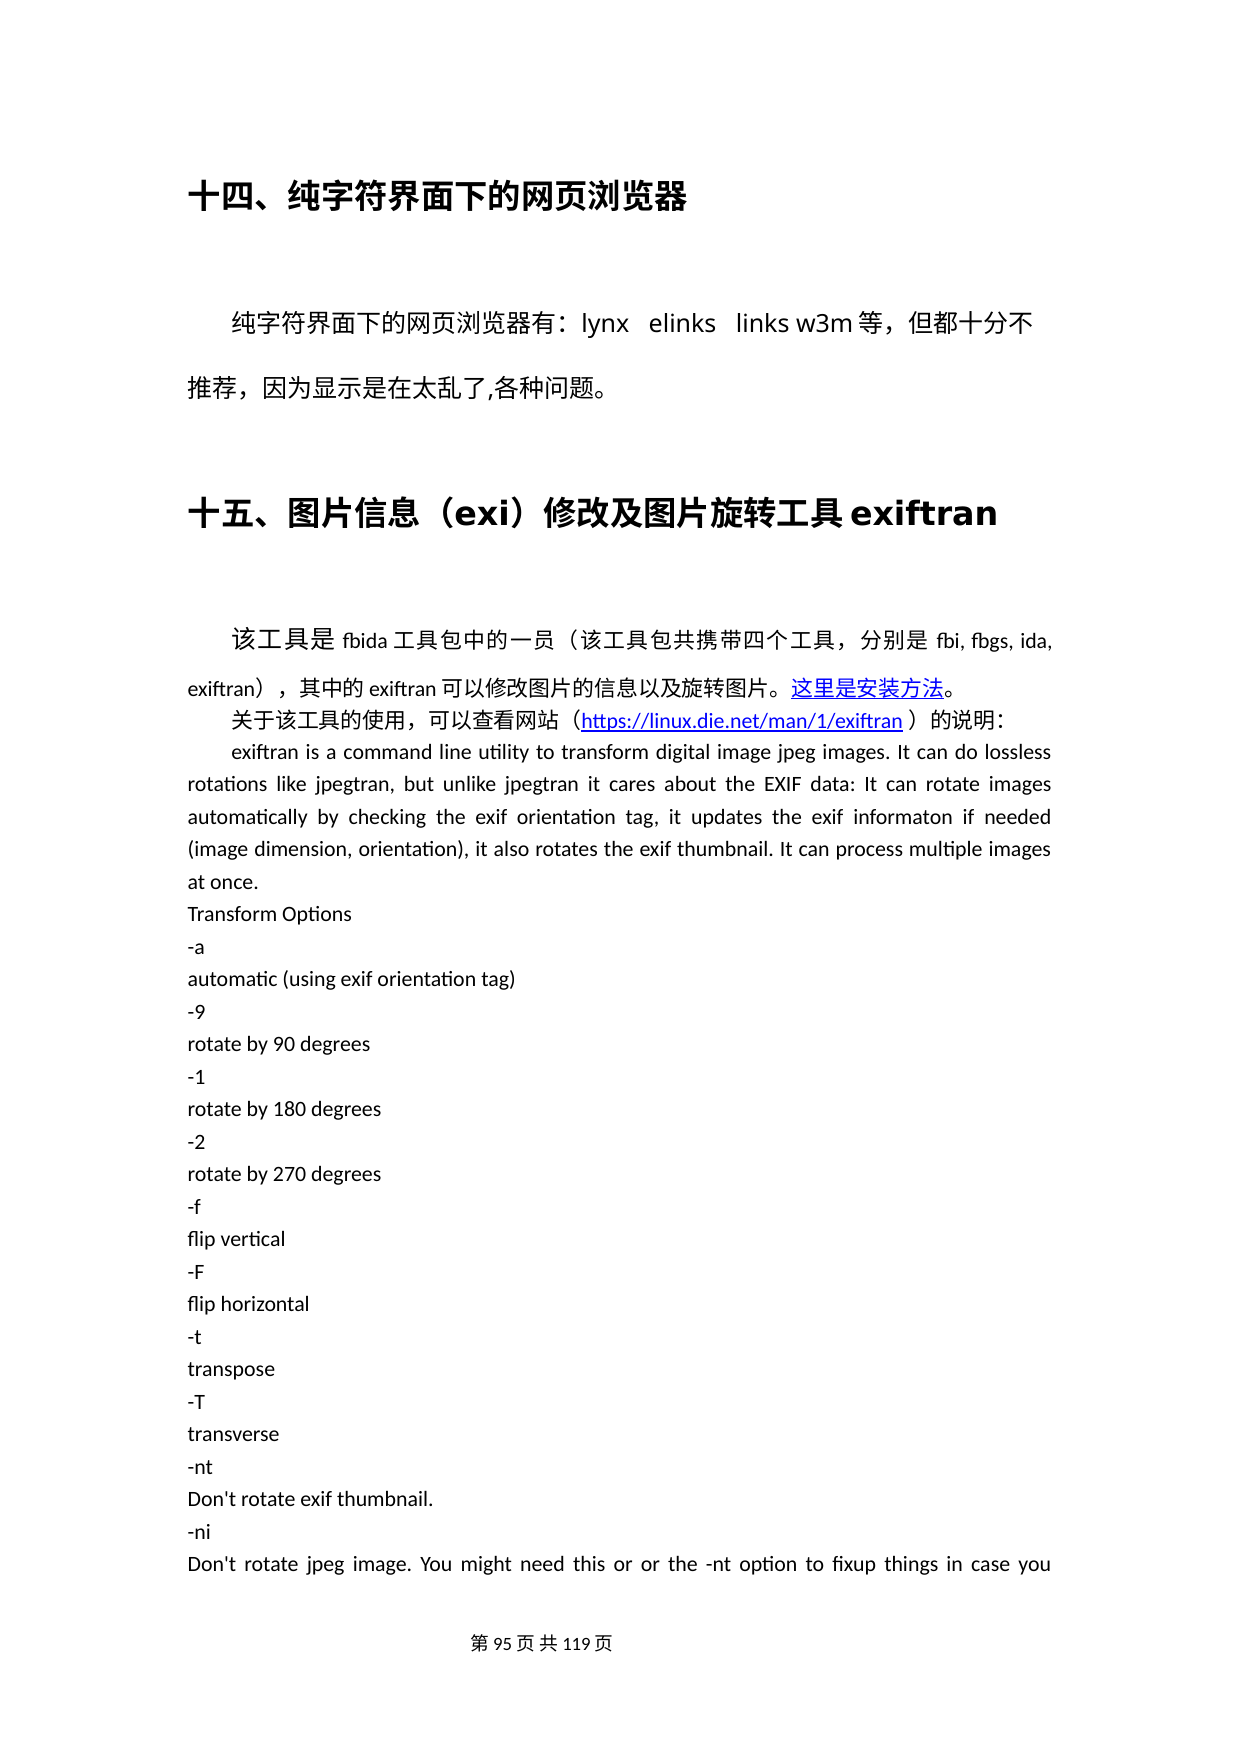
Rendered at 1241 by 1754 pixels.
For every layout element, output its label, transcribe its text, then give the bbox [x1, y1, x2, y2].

subtitle 十四、纯字符界面下的网页浏览器 [187, 162, 1053, 227]
text exiftran is a command line utility to transform digital image jpeg images. It can do lossless rotations like jpegtran, but unlike jpegtran it cares about the EXIF data: It can rotate images automatically by checking the exif orientation tag, it updates the exif informaton if needed (image dimension, orientation), it also rotates the exif thumbnail. It can process multiple images at once. [187, 735, 1053, 898]
text -9 [187, 995, 1053, 1028]
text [187, 1548, 1053, 1580]
text transverse [187, 1418, 1053, 1450]
text -f [187, 1190, 1053, 1223]
text -2 [187, 1125, 1053, 1158]
text rotate by 90 degrees [187, 1028, 1053, 1060]
text 该工具是fbida工具包中的一员（该工具包共携带四个工具，分别是fbi, fbgs, ida, exiftran），其中的exiftran可以修改图片的信息以及旋转图片。这里是安装方法。 [187, 605, 1053, 703]
text -a [187, 930, 1053, 963]
subtitle 十五、图片信息（exi）修改及图片旋转工具exiftran [187, 478, 1053, 543]
text rotate by 180 degrees [187, 1093, 1053, 1125]
text 关于该工具的使用，可以查看网站（https://linux.die.net/man/1/exiftran ）的说明： [187, 703, 1053, 735]
text flip vertical [187, 1223, 1053, 1255]
text flip horizontal [187, 1288, 1053, 1320]
text -1 [187, 1060, 1053, 1093]
text transpose [187, 1353, 1053, 1385]
text -t [187, 1320, 1053, 1353]
text automatic (using exif orientation tag) [187, 963, 1053, 995]
text Transform Options [187, 898, 1053, 930]
text -nt [187, 1450, 1053, 1483]
text 纯字符界面下的网页浏览器有：lynx elinks links w3m等，但都十分不推荐，因为显示是在太乱了,各种问题。 [187, 289, 1053, 419]
text -F [187, 1255, 1053, 1288]
text Don't rotate exif thumbnail. [187, 1483, 1053, 1515]
text rotate by 270 degrees [187, 1158, 1053, 1190]
text -T [187, 1385, 1053, 1418]
text -ni [187, 1515, 1053, 1548]
